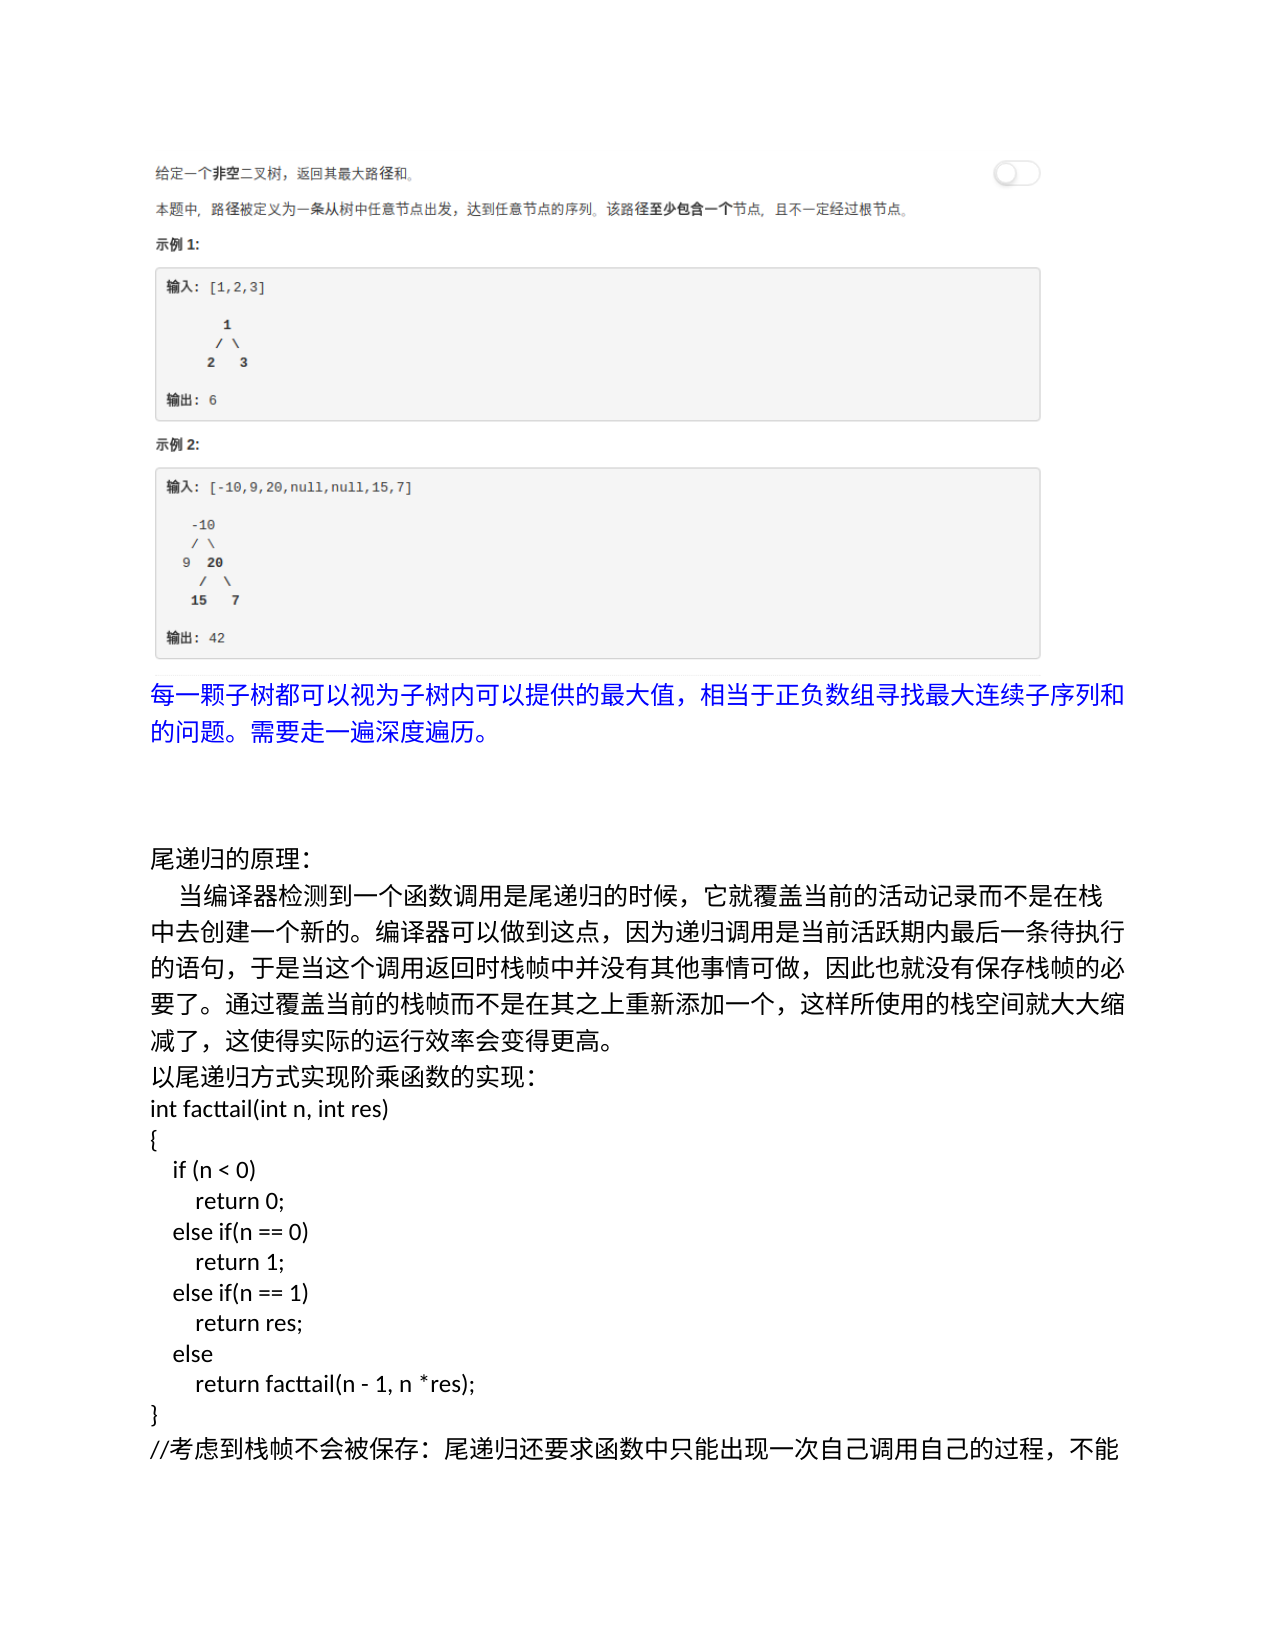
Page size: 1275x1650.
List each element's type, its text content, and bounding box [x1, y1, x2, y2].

text return 0; [150, 1185, 1125, 1216]
text 以尾递归方式实现阶乘函数的实现： [150, 1057, 1125, 1093]
picture [150, 150, 1050, 676]
text else if(n == 1) [150, 1277, 1125, 1307]
text 当编译器检测到一个函数调用是尾递归的时候，它就覆盖当前的活动记录而不是在栈中去创建一个新的。编译器可以做到这点，因为递归调用是当前活跃期内最后一条待执行的语句，于是当这个调用返回时栈帧中并没有其他事情可做，因此也就没有保存栈帧的必要了。通过覆盖当前的栈帧而不是在其之上重新添加一个，这样所使用的栈空间就大大缩减了，这使得实际的运行效率会变得更高。 [150, 876, 1125, 1057]
text { [150, 1124, 1125, 1154]
text else if(n == 0) [150, 1216, 1125, 1246]
text else [150, 1338, 1125, 1368]
text return res; [150, 1307, 1125, 1338]
text return 1; [150, 1246, 1125, 1277]
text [150, 1429, 1125, 1466]
text } [150, 1399, 1125, 1429]
text return facttail(n - 1, n *res); [150, 1368, 1125, 1399]
text 每一颗子树都可以视为子树内可以提供的最大值，相当于正负数组寻找最大连续子序列和的问题。需要走一遍深度遍历。 [150, 676, 1125, 748]
text int facttail(int n, int res) [150, 1093, 1125, 1124]
text 尾递归的原理： [150, 840, 1125, 876]
text if (n < 0) [150, 1154, 1125, 1185]
